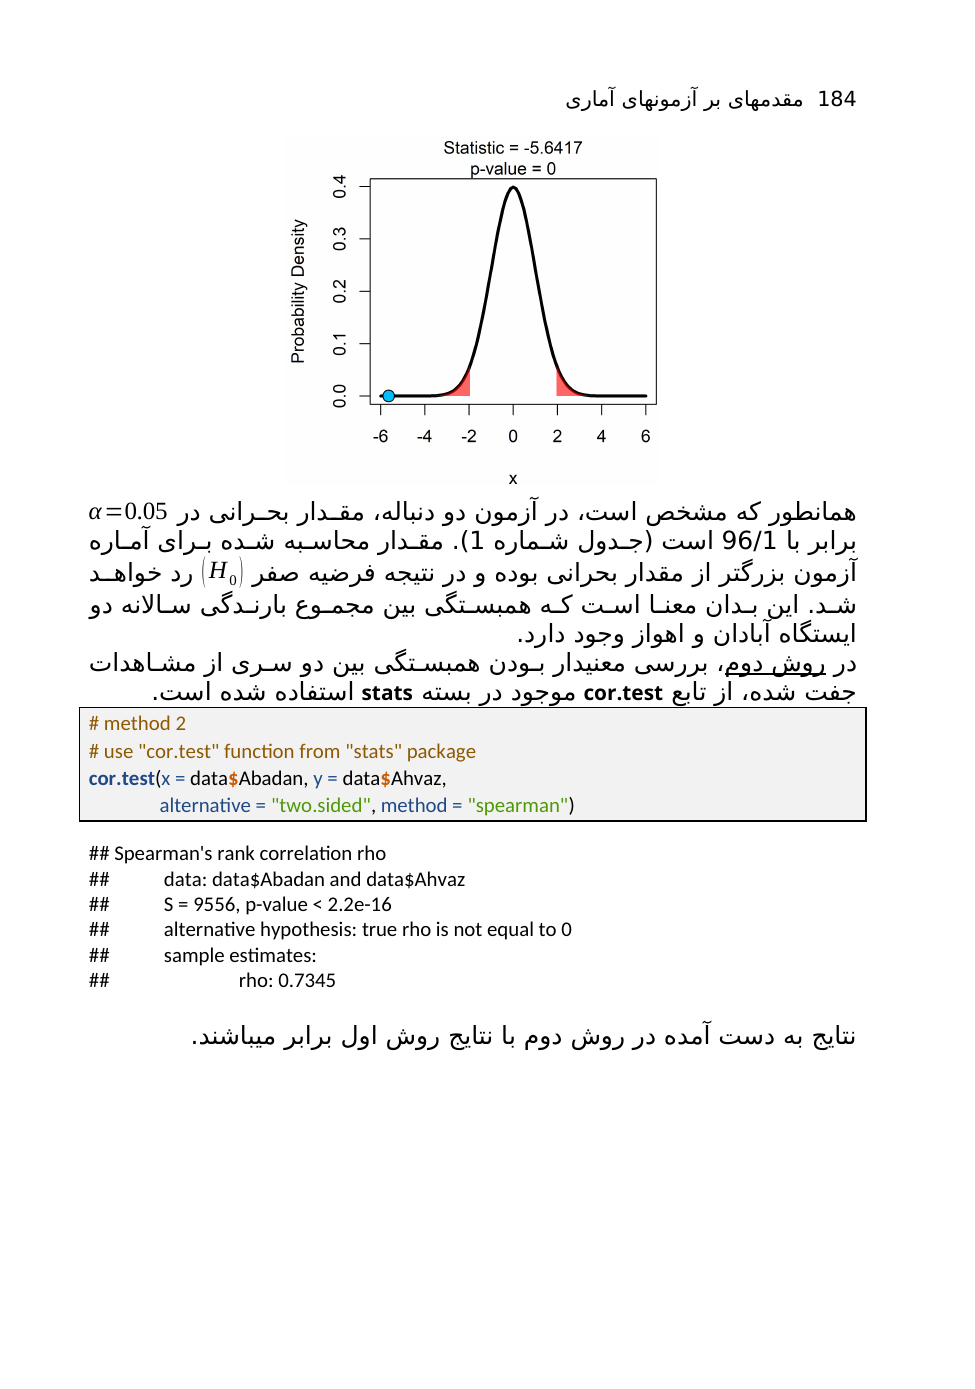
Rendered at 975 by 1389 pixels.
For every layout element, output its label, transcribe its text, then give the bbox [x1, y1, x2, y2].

text همانطور که مشخص است، در آزمون دو دنباله، مقدار بحرانی در برابر با 96/1 است (جدول شماره 1). مقدار محاسبه شده برای آماره آزمون بزرگتر از مقدار بحرانی بوده و در نتیجه فرضیه صفر رد خواهد شد. این بدان معنا است که همبستگی بین مجموع بارندگی سالانه دو ایستگاه آبادان و اهواز وجود دارد. [89, 497, 857, 648]
text ## Spearman's rank correlation rho ## data: data$Abadan and data$Ahvaz ## S = 9556, p-value < 2.2e-16 ## alternative hypothesis: true rho is not equal to 0 ## sample estimates: ## rho: 0.7345 [89, 840, 857, 993]
picture [285, 135, 661, 485]
text در روش دوم، بررسی معنی‏دار بودن همبستگی بین دو سری از مشاهدات جفت شده، از تابع cor.test موجود در بسته stats استفاده شده است. [89, 648, 857, 707]
text نتایج به دست آمده در روش دوم با نتایج روش اول برابر می‏باشند. [89, 1021, 857, 1051]
text # method 2 # use "cor.test" function from "stats" package cor.test(x = data$Abadan, y = data$Ahvaz, alternative = "two.sided", method = "spearman") [80, 708, 865, 820]
